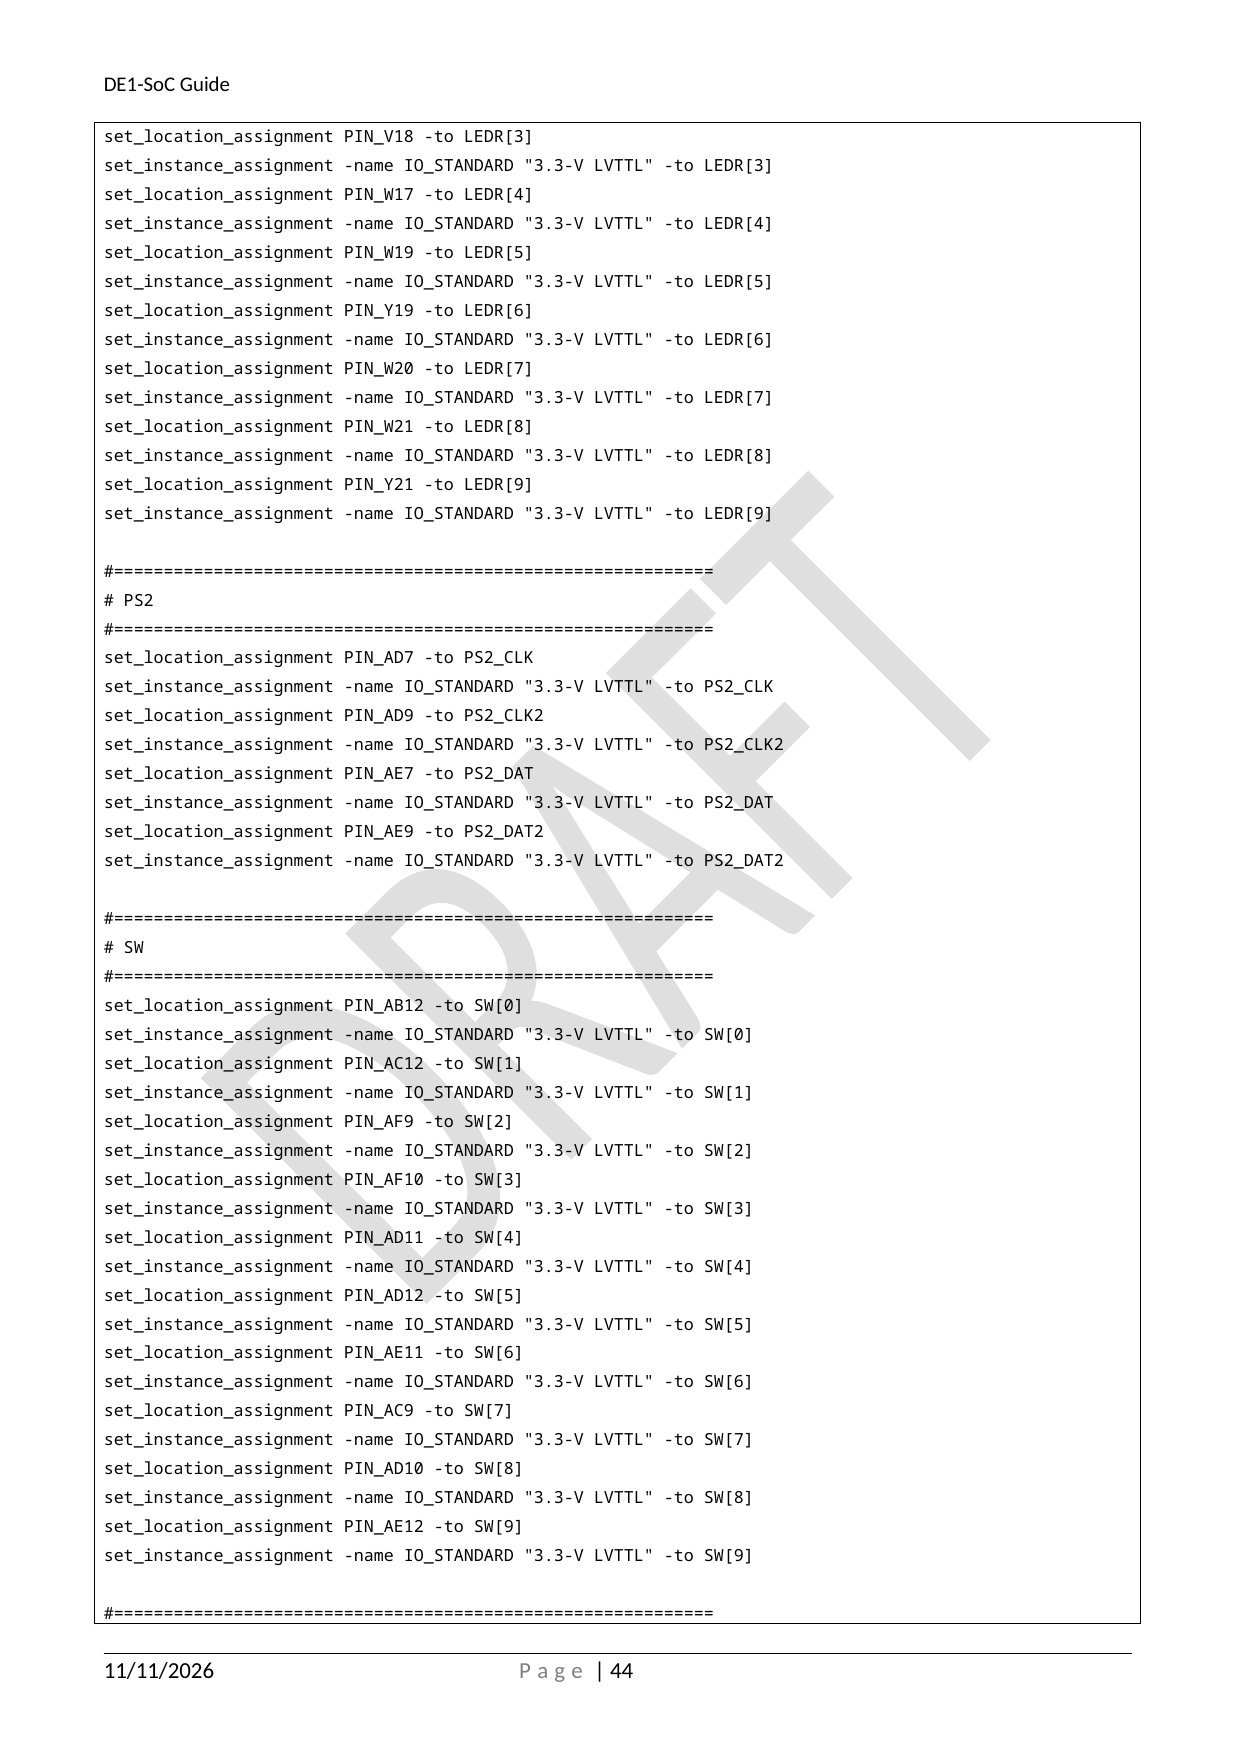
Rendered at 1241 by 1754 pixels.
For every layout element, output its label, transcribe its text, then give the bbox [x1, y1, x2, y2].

text set_location_assignment PIN_W19 -to LEDR[5] [95, 237, 1140, 263]
text set_location_assignment PIN_AD9 -to PS2_CLK2 [95, 701, 1140, 727]
text set_location_assignment PIN_W20 -to LEDR[7] [95, 353, 1140, 379]
text set_location_assignment PIN_AE12 -to SW[9] [95, 1512, 1140, 1537]
text set_location_assignment PIN_W21 -to LEDR[8] [95, 411, 1140, 437]
text set_instance_assignment -name IO_STANDARD "3.3-V LVTTL" -to PS2_CLK2 [95, 730, 1140, 756]
text #============================================================ [95, 556, 1140, 582]
text set_instance_assignment -name IO_STANDARD "3.3-V LVTTL" -to SW[7] [95, 1425, 1140, 1451]
text set_instance_assignment -name IO_STANDARD "3.3-V LVTTL" -to SW[5] [95, 1309, 1140, 1335]
text set_instance_assignment -name IO_STANDARD "3.3-V LVTTL" -to SW[2] [95, 1135, 1140, 1161]
text set_location_assignment PIN_AF9 -to SW[2] [95, 1106, 1140, 1132]
text set_instance_assignment -name IO_STANDARD "3.3-V LVTTL" -to SW[6] [95, 1367, 1140, 1393]
text set_location_assignment PIN_W17 -to LEDR[4] [95, 179, 1140, 205]
text set_instance_assignment -name IO_STANDARD "3.3-V LVTTL" -to LEDR[7] [95, 382, 1140, 408]
text set_instance_assignment -name IO_STANDARD "3.3-V LVTTL" -to LEDR[6] [95, 324, 1140, 350]
text #============================================================ [95, 903, 1140, 929]
text set_instance_assignment -name IO_STANDARD "3.3-V LVTTL" -to SW[0] [95, 1019, 1140, 1045]
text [95, 1598, 1140, 1623]
text # SW [95, 932, 1140, 958]
text set_location_assignment PIN_AD7 -to PS2_CLK [95, 643, 1140, 669]
text set_instance_assignment -name IO_STANDARD "3.3-V LVTTL" -to LEDR[9] [95, 498, 1140, 524]
text set_instance_assignment -name IO_STANDARD "3.3-V LVTTL" -to SW[8] [95, 1483, 1140, 1508]
text set_instance_assignment -name IO_STANDARD "3.3-V LVTTL" -to LEDR[4] [95, 208, 1140, 234]
text set_location_assignment PIN_AC9 -to SW[7] [95, 1396, 1140, 1422]
text set_location_assignment PIN_V18 -to LEDR[3] [95, 123, 1140, 147]
text set_instance_assignment -name IO_STANDARD "3.3-V LVTTL" -to PS2_DAT [95, 788, 1140, 813]
text set_instance_assignment -name IO_STANDARD "3.3-V LVTTL" -to LEDR[5] [95, 266, 1140, 292]
text #============================================================ [95, 614, 1140, 640]
text set_location_assignment PIN_AB12 -to SW[0] [95, 990, 1140, 1016]
text set_instance_assignment -name IO_STANDARD "3.3-V LVTTL" -to SW[9] [95, 1541, 1140, 1566]
text set_instance_assignment -name IO_STANDARD "3.3-V LVTTL" -to SW[4] [95, 1251, 1140, 1277]
text # PS2 [95, 585, 1140, 611]
text set_location_assignment PIN_AE7 -to PS2_DAT [95, 759, 1140, 784]
text set_location_assignment PIN_AE9 -to PS2_DAT2 [95, 817, 1140, 842]
text set_instance_assignment -name IO_STANDARD "3.3-V LVTTL" -to LEDR[8] [95, 440, 1140, 466]
text set_instance_assignment -name IO_STANDARD "3.3-V LVTTL" -to PS2_CLK [95, 672, 1140, 698]
text set_location_assignment PIN_AD10 -to SW[8] [95, 1454, 1140, 1479]
text set_location_assignment PIN_Y19 -to LEDR[6] [95, 295, 1140, 321]
text #============================================================ [95, 961, 1140, 987]
text set_location_assignment PIN_AD11 -to SW[4] [95, 1222, 1140, 1248]
text set_instance_assignment -name IO_STANDARD "3.3-V LVTTL" -to PS2_DAT2 [95, 846, 1140, 871]
text set_instance_assignment -name IO_STANDARD "3.3-V LVTTL" -to SW[1] [95, 1077, 1140, 1103]
text set_location_assignment PIN_AE11 -to SW[6] [95, 1338, 1140, 1364]
text set_location_assignment PIN_AC12 -to SW[1] [95, 1048, 1140, 1074]
text set_location_assignment PIN_AF10 -to SW[3] [95, 1164, 1140, 1190]
text set_location_assignment PIN_AD12 -to SW[5] [95, 1280, 1140, 1306]
text set_instance_assignment -name IO_STANDARD "3.3-V LVTTL" -to LEDR[3] [95, 151, 1140, 176]
text set_instance_assignment -name IO_STANDARD "3.3-V LVTTL" -to SW[3] [95, 1193, 1140, 1219]
text set_location_assignment PIN_Y21 -to LEDR[9] [95, 469, 1140, 495]
